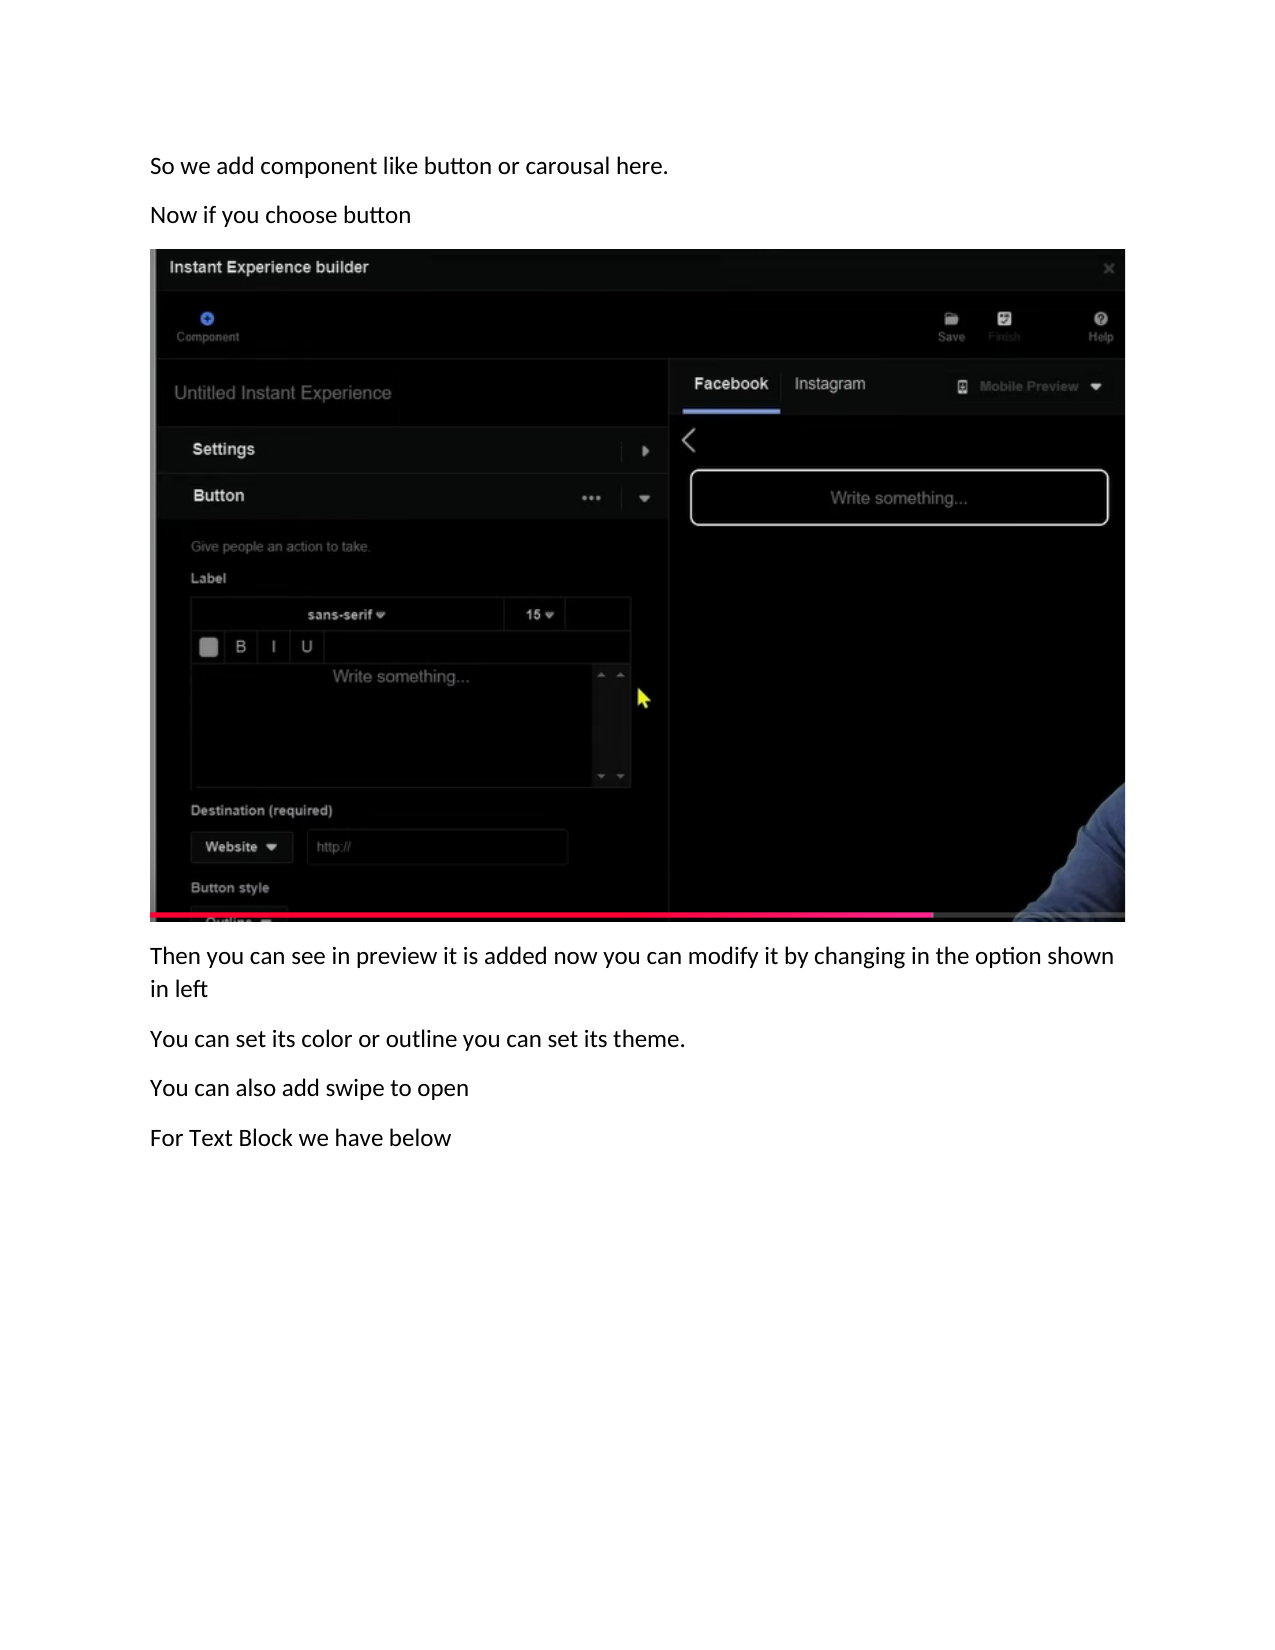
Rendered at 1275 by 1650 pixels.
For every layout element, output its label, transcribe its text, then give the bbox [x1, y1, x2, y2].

text You can also add swipe to open [150, 1072, 1125, 1103]
text Now if you choose button [150, 199, 1125, 230]
picture [150, 249, 1125, 922]
text Then you can see in preview it is added now you can modify it by changing in the option shown in left [150, 940, 1125, 1004]
text For Text Block we have below [150, 1122, 1125, 1152]
text So we add component like button or carousal here. [150, 150, 1125, 181]
text You can set its color or outline you can set its theme. [150, 1023, 1125, 1053]
